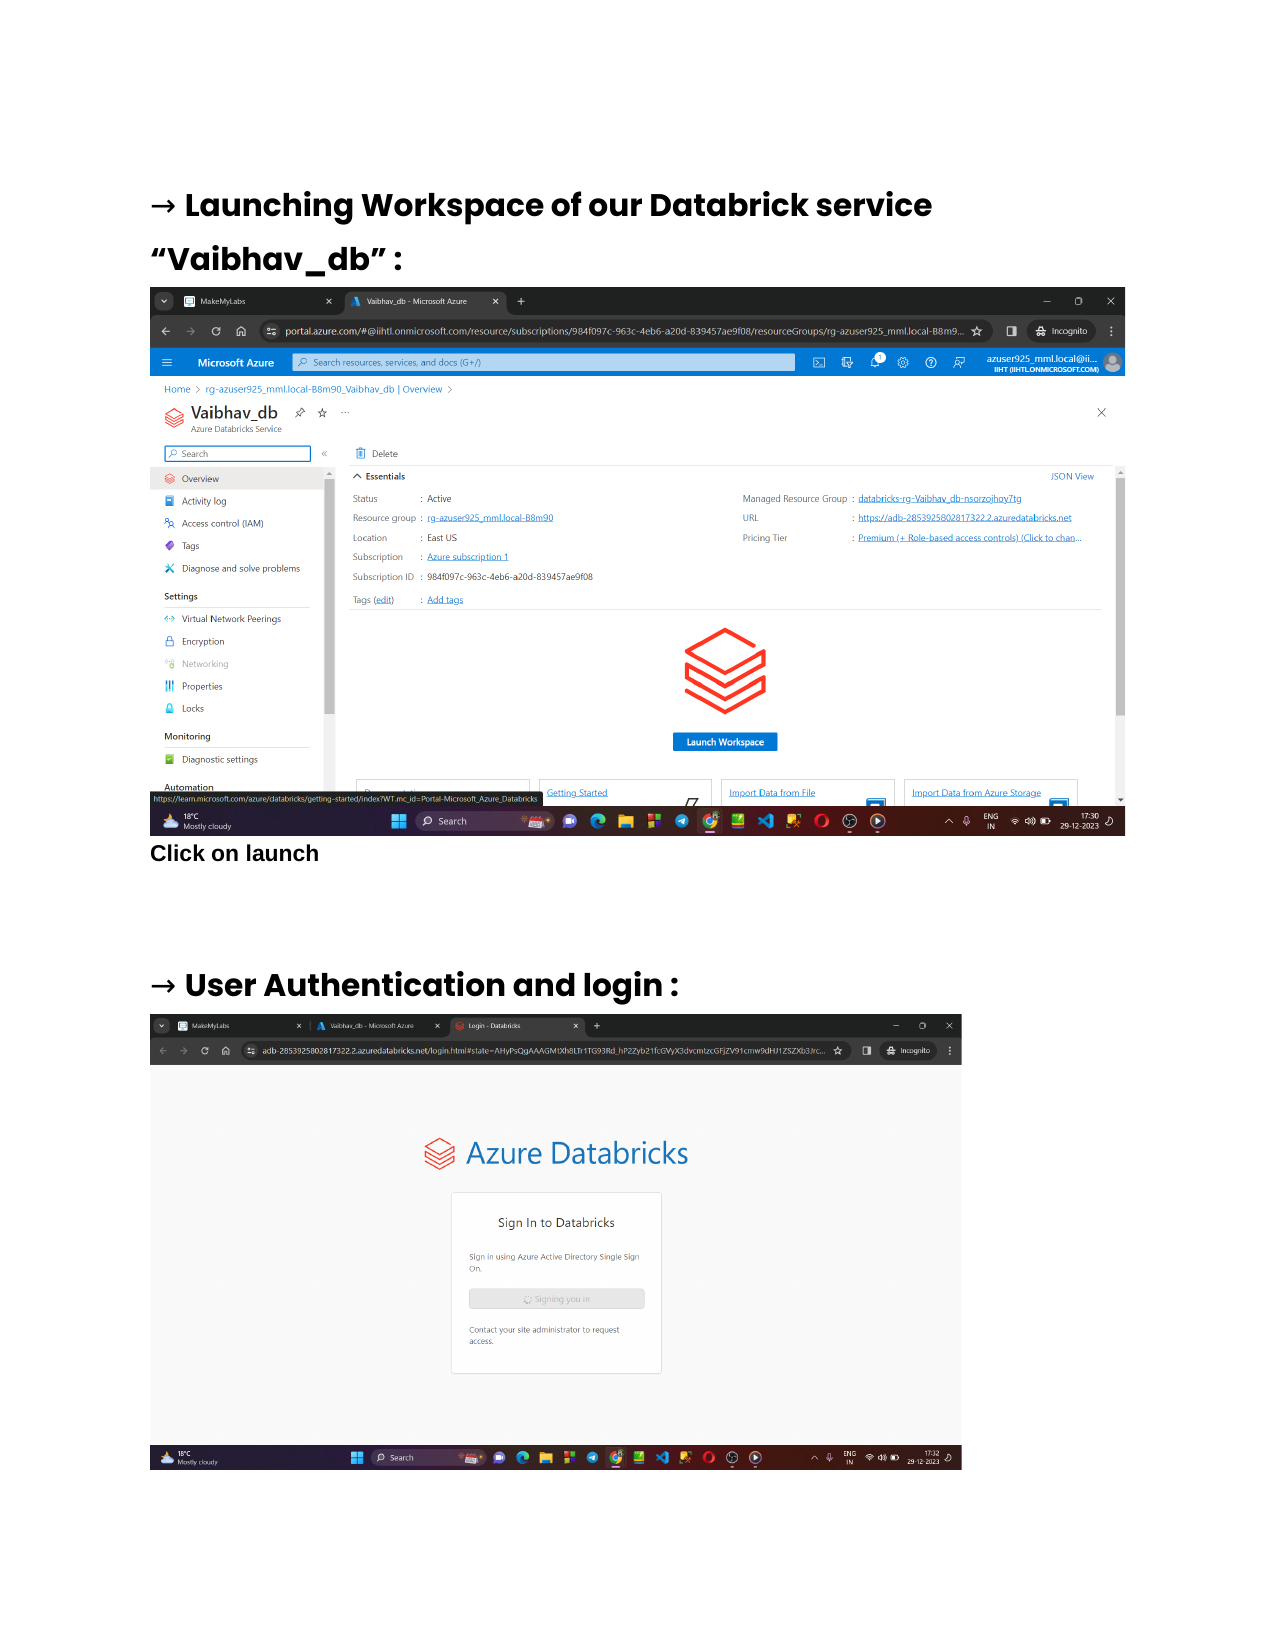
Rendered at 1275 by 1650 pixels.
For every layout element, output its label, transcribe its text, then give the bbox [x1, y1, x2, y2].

text → Launching Workspace of our Databrick service “Vaibhav_db” : [150, 180, 1125, 281]
picture [150, 1014, 962, 1470]
text → User Authentication and login : [150, 961, 1125, 1007]
text Click on launch [150, 840, 1125, 866]
picture [150, 287, 1125, 836]
